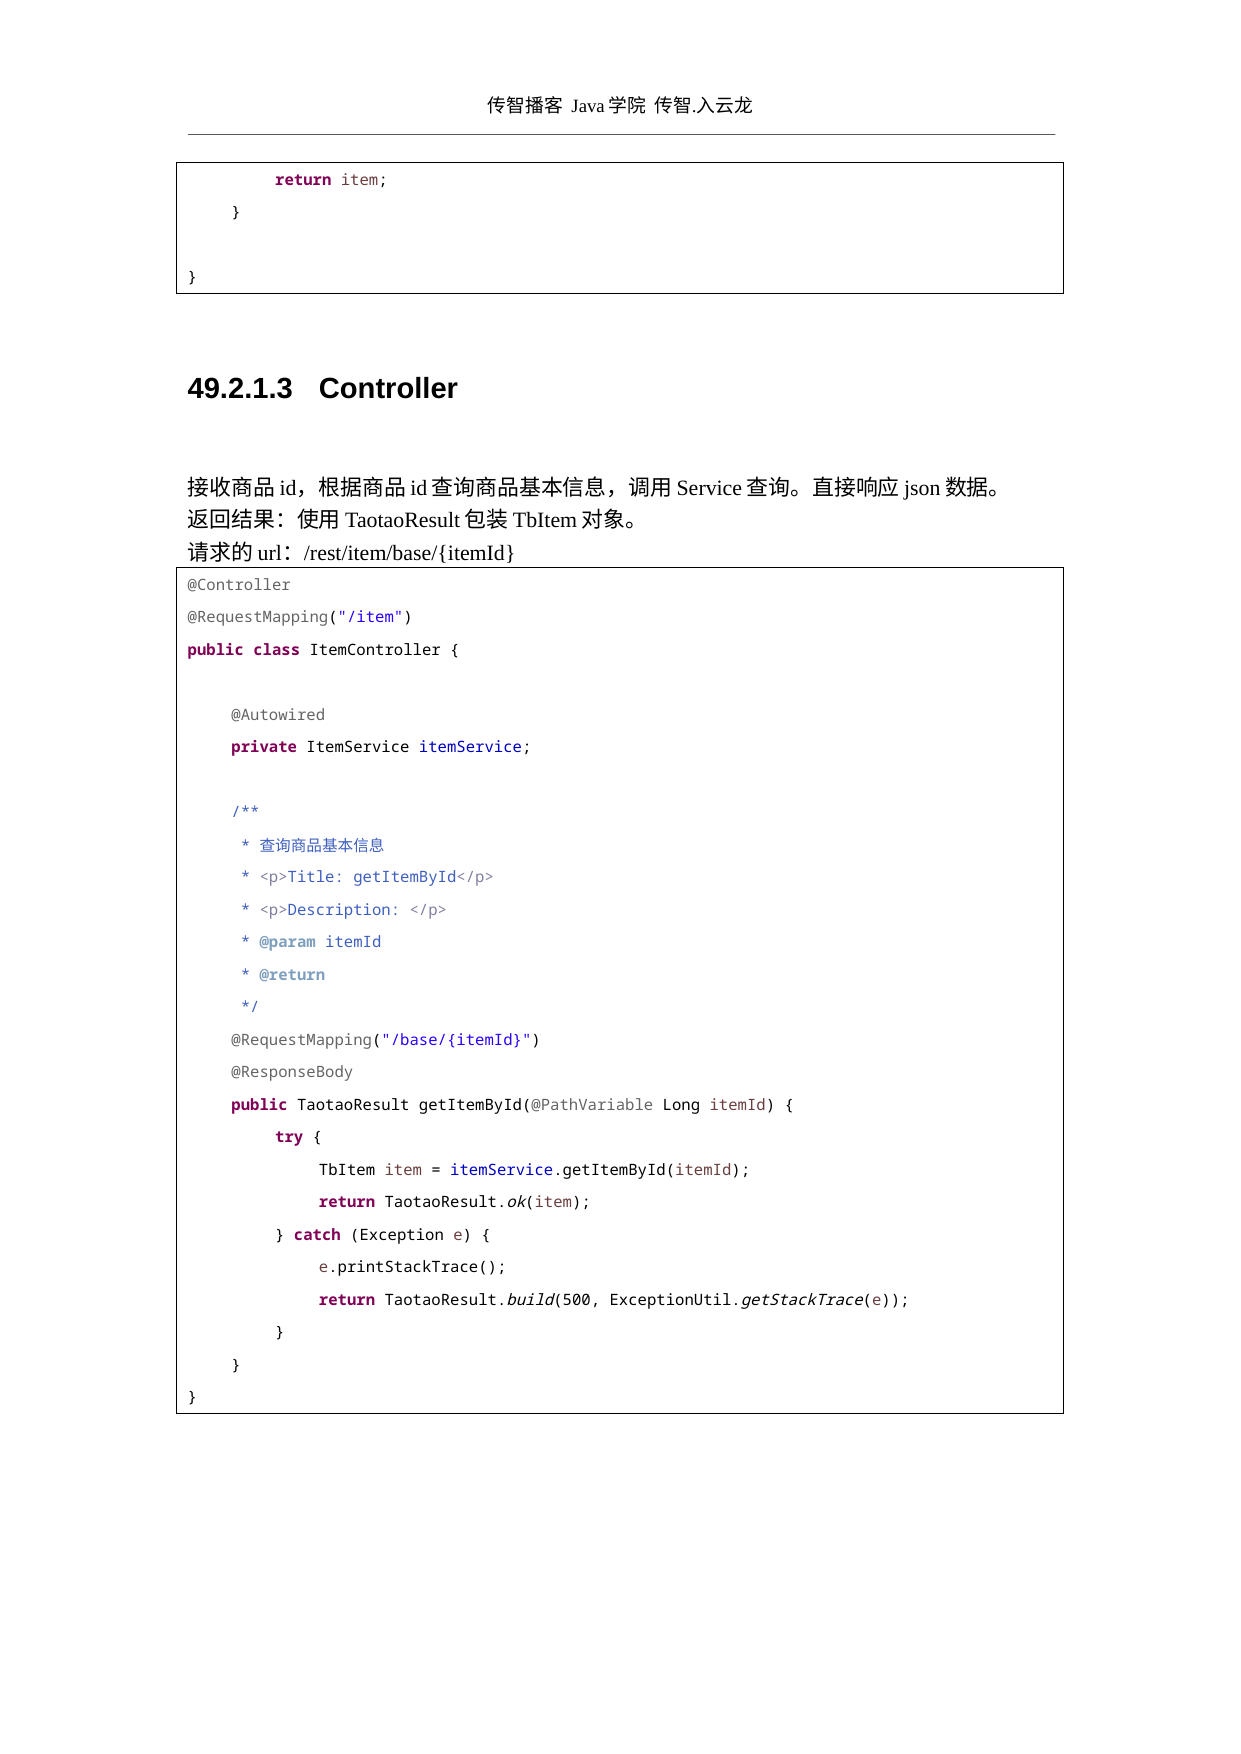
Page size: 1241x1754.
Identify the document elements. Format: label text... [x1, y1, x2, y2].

text 接收商品id，根据商品id查询商品基本信息，调用Service查询。直接响应json数据。 [187, 469, 1053, 502]
table_header @Controller @RequestMapping("/item") public class ItemController { @Autowired private ItemService itemService; /** * 查询商品基本信息 * <p>Title: getItemById</p> * <p>Description: </p> * @param itemId * @return */ @RequestMapping("/base/{itemId}") @ResponseBody public TaotaoResult getItemById(@PathVariable Long itemId) { try { TbItem item = itemService.getItemById(itemId); return TaotaoResult.ok(item); } catch (Exception e) { e.printStackTrace(); return TaotaoResult.build(500, ExceptionUtil.getStackTrace(e)); } } } [177, 568, 1063, 1413]
subtitle Controller [187, 356, 1053, 421]
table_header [177, 163, 1063, 293]
text 请求的url：/rest/item/base/{itemId} [187, 534, 1053, 567]
text 返回结果：使用TaotaoResult包装TbItem对象。 [187, 502, 1053, 534]
